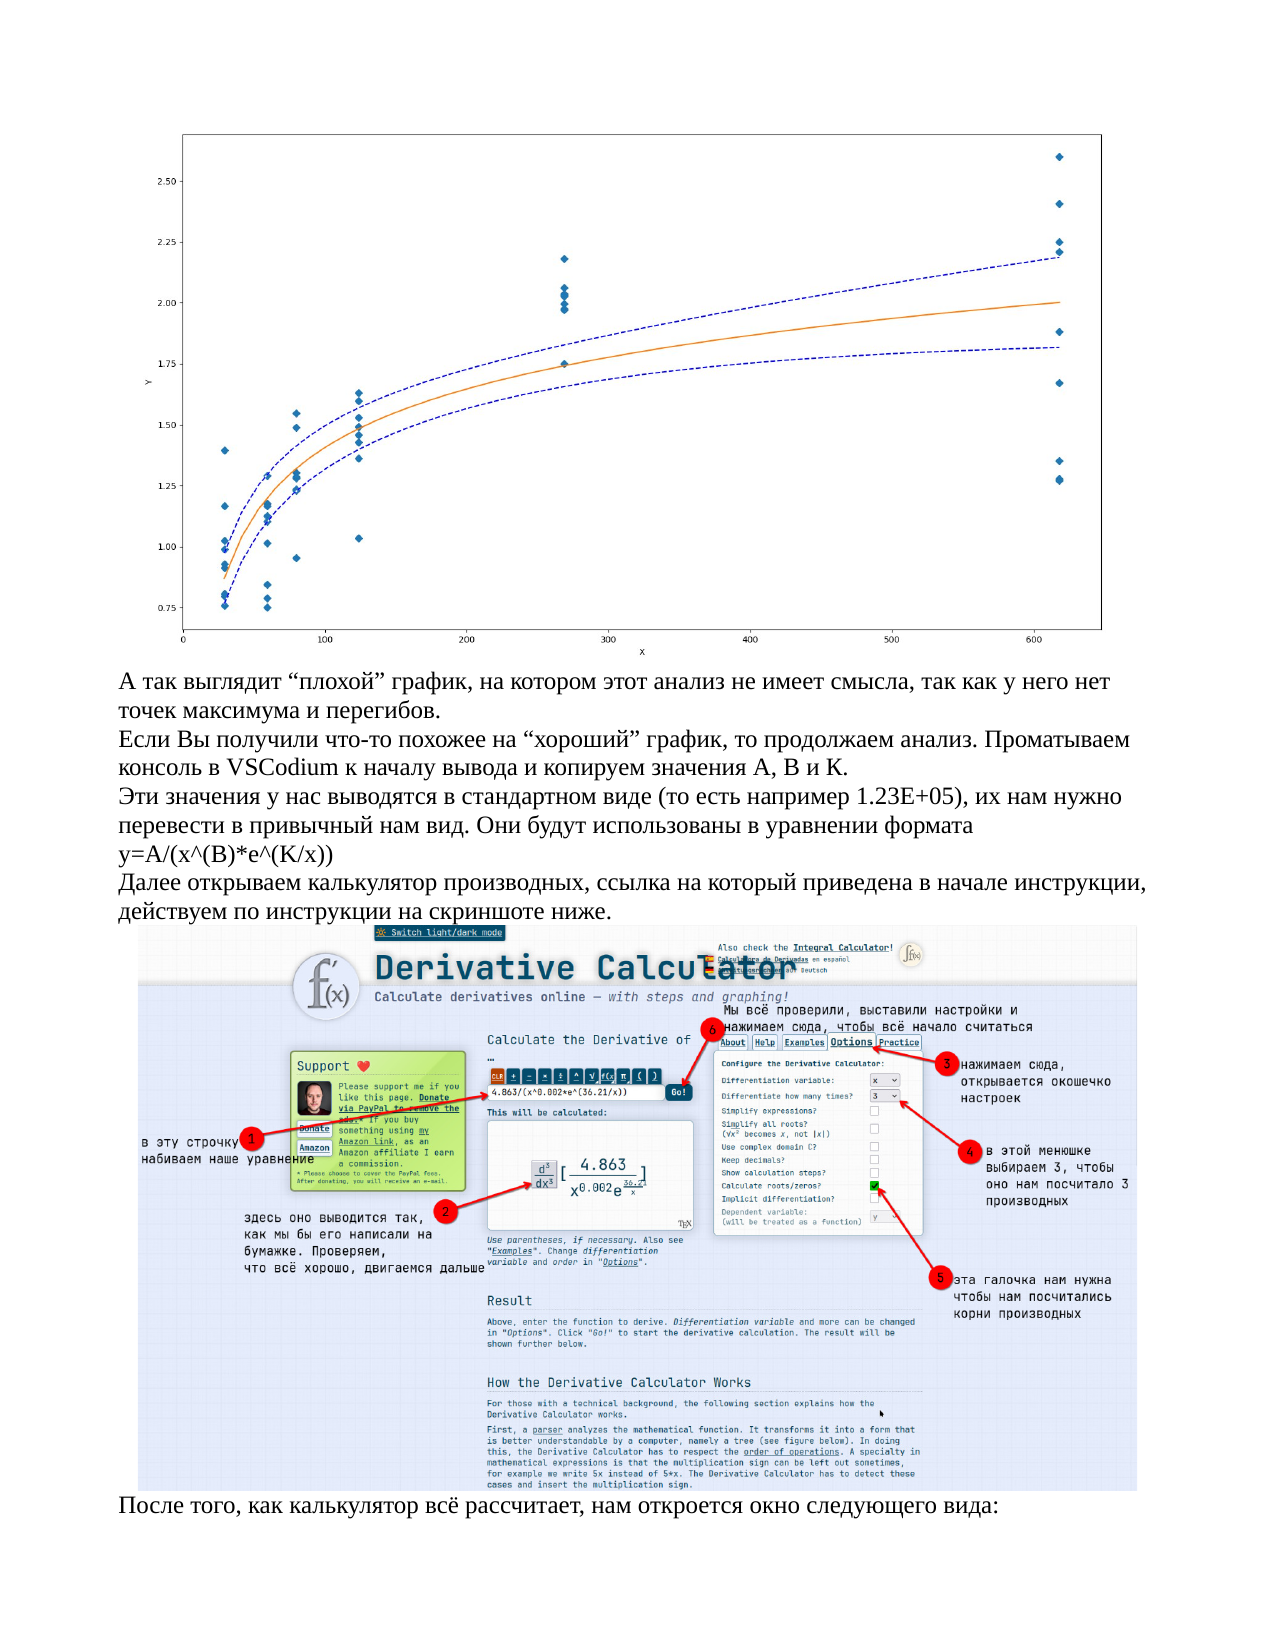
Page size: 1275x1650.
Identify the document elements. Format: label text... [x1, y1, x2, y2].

picture [459, 931, 476, 936]
text Далее открываем калькулятор производных, ссылка на который приведена в начале инструкции, действуем по инструкции на скриншоте ниже. [118, 867, 1157, 925]
picture [137, 925, 1138, 1491]
text А так выглядит “плохой” график, на котором этот анализ не имеет смысла, так как у него нет точек максимума и перегибов. [118, 667, 1157, 724]
picture [483, 931, 493, 936]
picture [118, 118, 1157, 667]
picture [393, 930, 406, 936]
text Если Вы получили что-то похожее на “хороший” график, то продолжаем анализ. Проматываем консоль в VSCodium к началу вывода и копируем значения A, B и К. [118, 724, 1157, 781]
text Эти значения у нас выводятся в стандартном виде (то есть например 1.23E+05), их нам нужно перевести в привычный нам вид. Они будут использованы в уравнении формата y=A/(x^(B)*e^(K/x)) [118, 781, 1157, 867]
